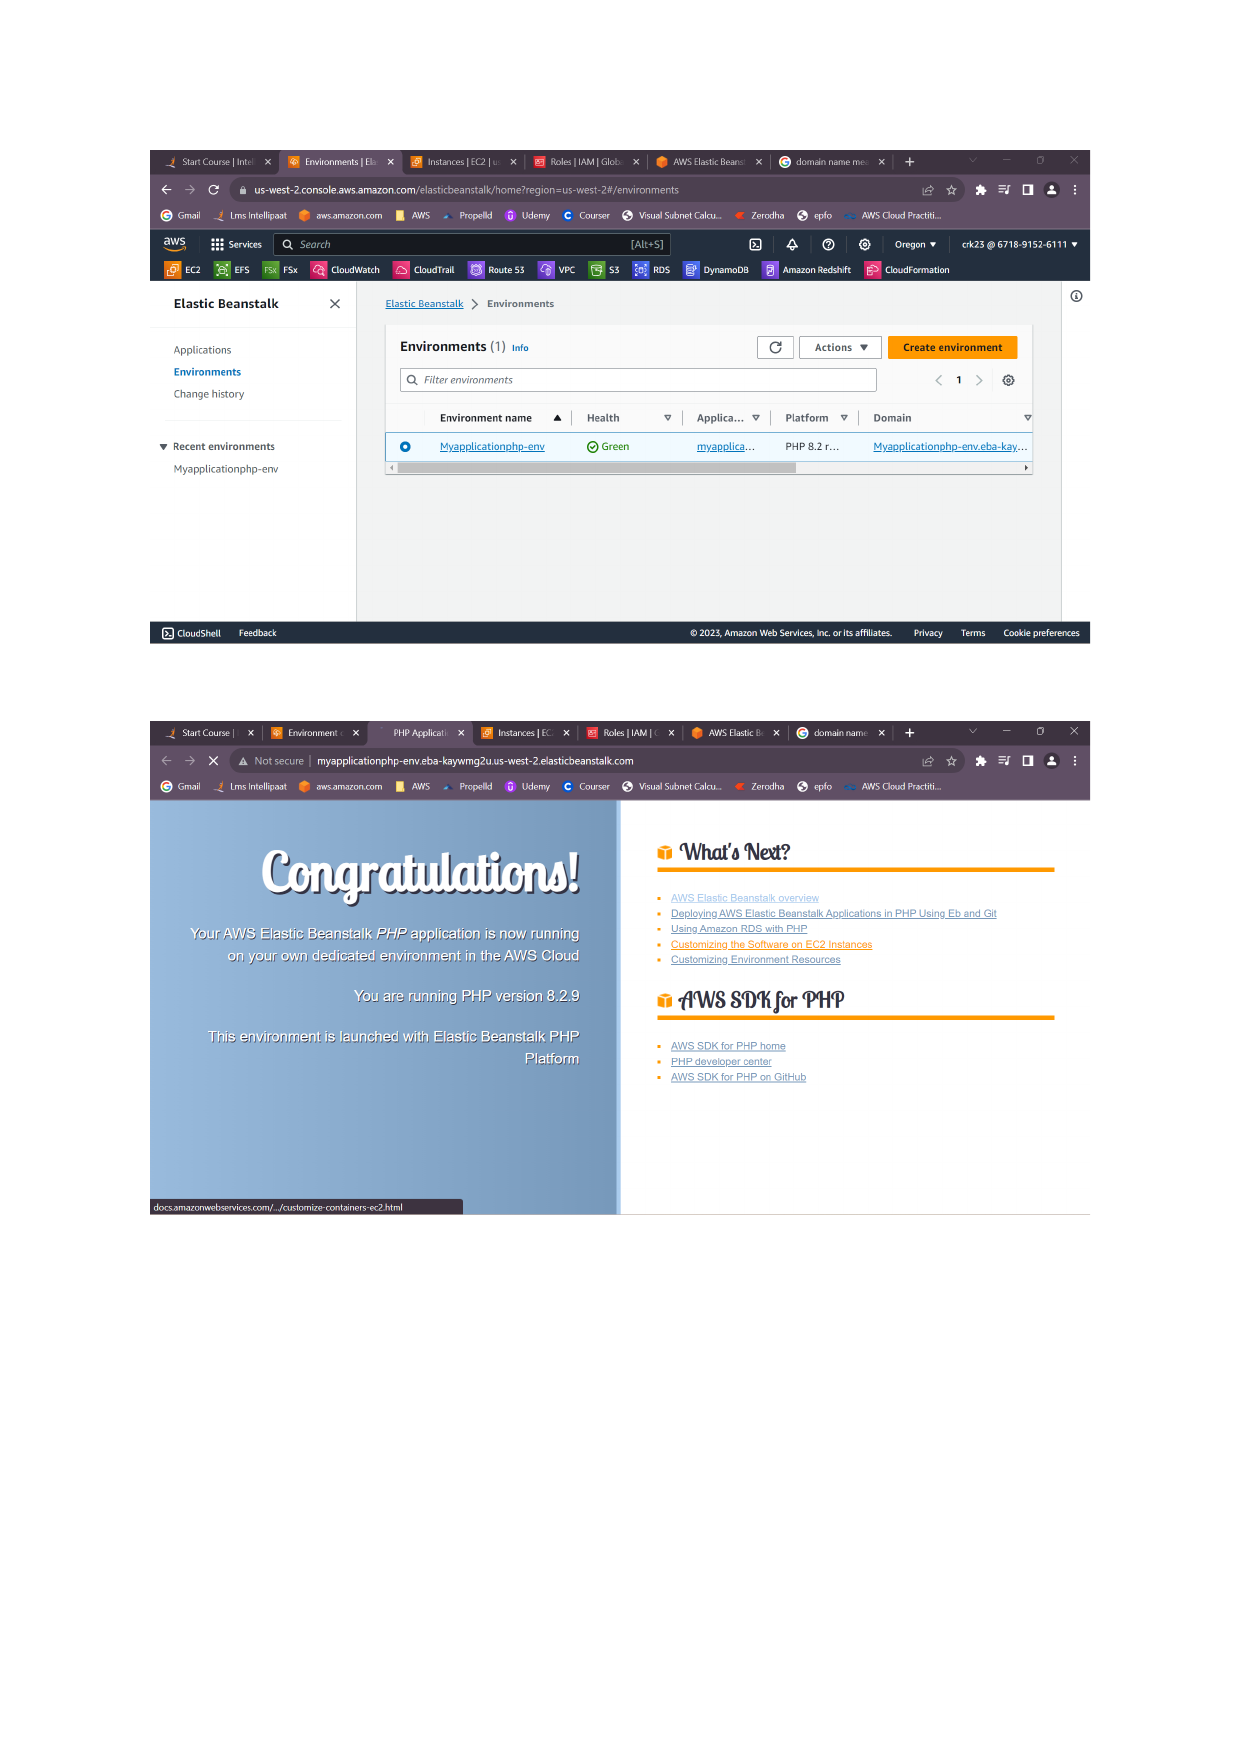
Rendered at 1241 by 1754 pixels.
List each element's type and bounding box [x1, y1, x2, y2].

picture [150, 150, 1091, 644]
picture [150, 721, 1091, 1215]
